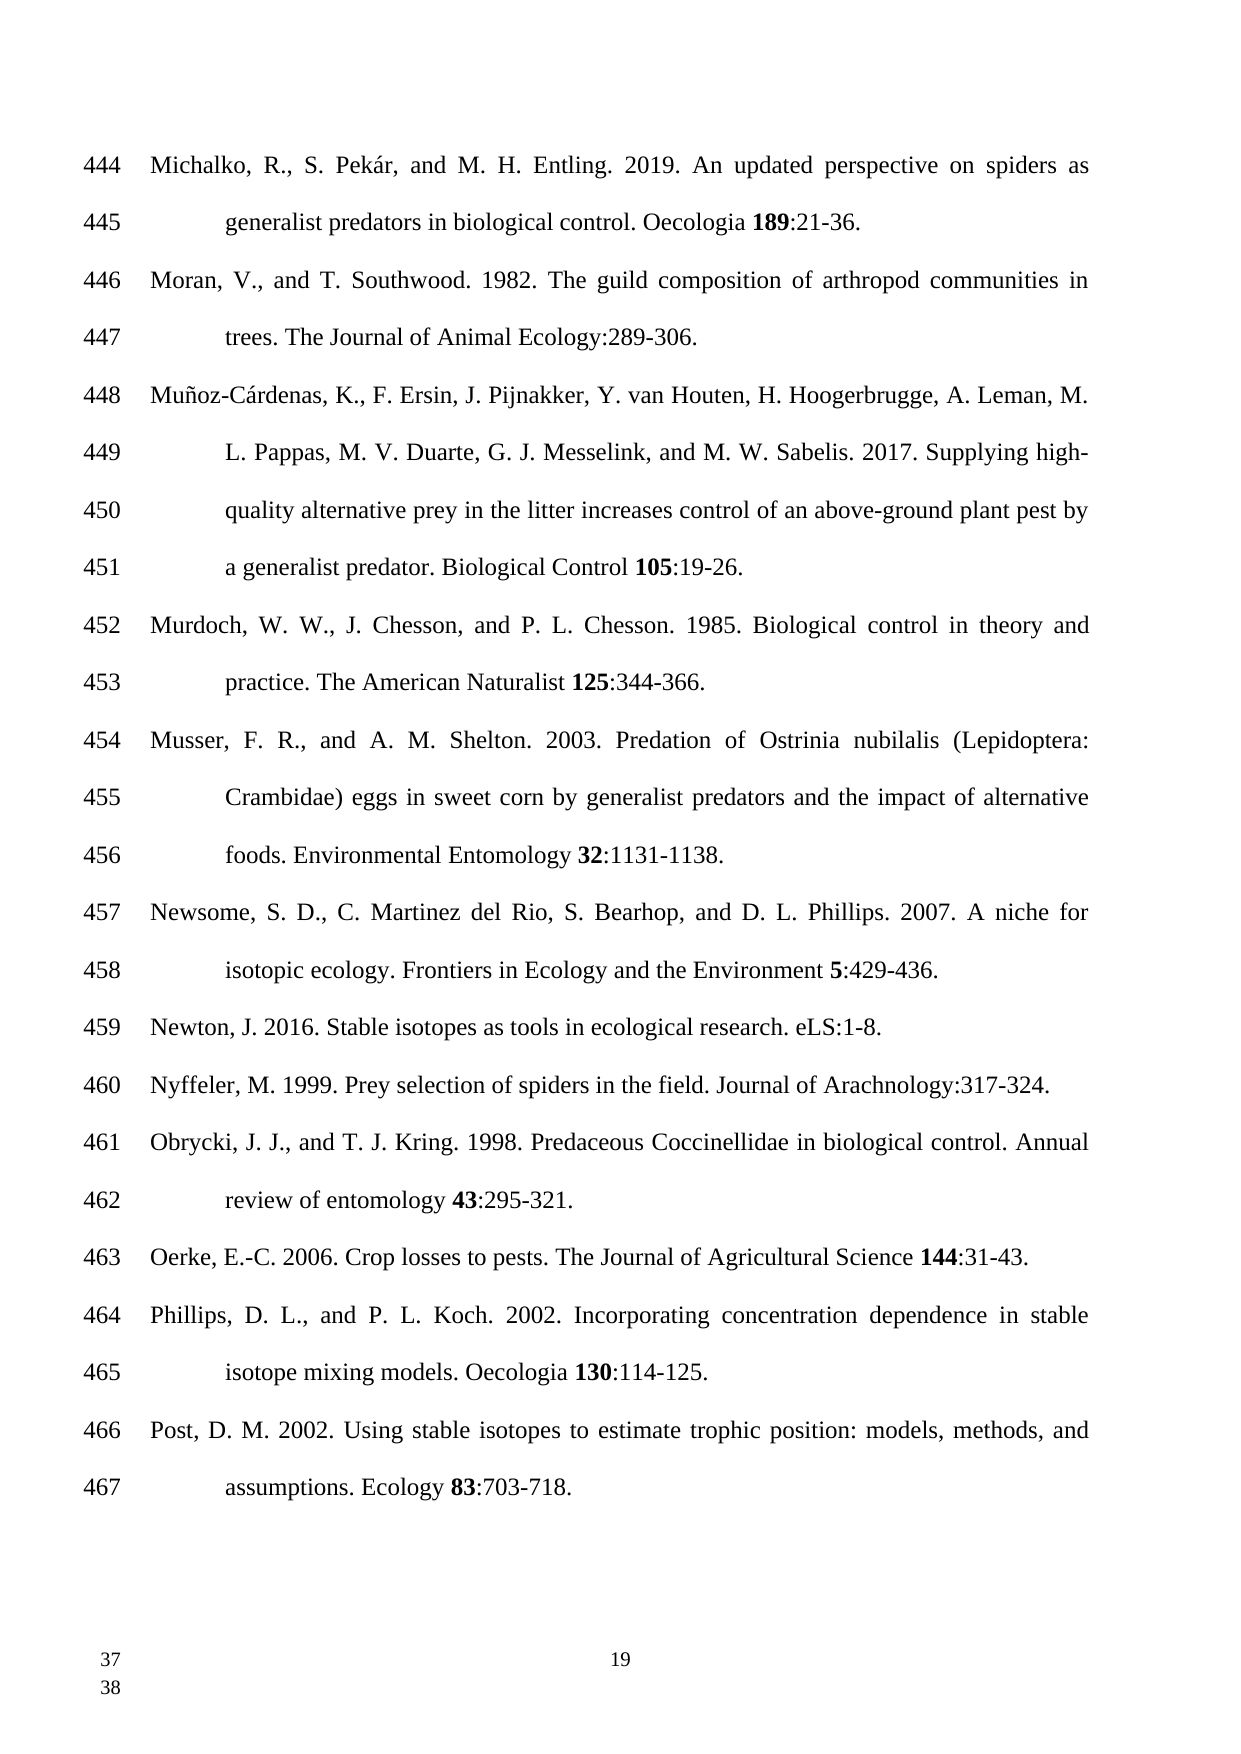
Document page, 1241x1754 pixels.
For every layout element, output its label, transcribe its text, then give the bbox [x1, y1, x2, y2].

text Newsome, S. D., C. Martinez del Rio, S. Bearhop, and D. L. Phillips. 2007. A niche for isotopic ecology. Frontiers in Ecology and the Environment 5:429-436. [150, 897, 1090, 984]
text Post, D. M. 2002. Using stable isotopes to estimate trophic position: models, methods, and assumptions. Ecology 83:703-718. [150, 1415, 1090, 1501]
text Oerke, E.-C. 2006. Crop losses to pests. The Journal of Agricultural Science 144:31-43. [150, 1242, 1090, 1271]
text Murdoch, W. W., J. Chesson, and P. L. Chesson. 1985. Biological control in theory and practice. The American Naturalist 125:344-366. [150, 610, 1090, 696]
text Obrycki, J. J., and T. J. Kring. 1998. Predaceous Coccinellidae in biological control. Annual review of entomology 43:295-321. [150, 1127, 1090, 1214]
text Nyffeler, M. 1999. Prey selection of spiders in the field. Journal of Arachnology:317-324. [150, 1070, 1090, 1099]
text Moran, V., and T. Southwood. 1982. The guild composition of arthropod communities in trees. The Journal of Animal Ecology:289-306. [150, 265, 1090, 351]
text Muñoz-Cárdenas, K., F. Ersin, J. Pijnakker, Y. van Houten, H. Hoogerbrugge, A. Leman, M. L. Pappas, M. V. Duarte, G. J. Messelink, and M. W. Sabelis. 2017. Supplying high-quality alternative prey in the litter increases control of an above-ground plant pest by a generalist predator. Biological Control 105:19-26. [150, 380, 1090, 581]
text Newton, J. 2016. Stable isotopes as tools in ecological research. eLS:1-8. [150, 1012, 1090, 1041]
text Musser, F. R., and A. M. Shelton. 2003. Predation of Ostrinia nubilalis (Lepidoptera: Crambidae) eggs in sweet corn by generalist predators and the impact of alternative foods. Environmental Entomology 32:1131-1138. [150, 725, 1090, 869]
text Phillips, D. L., and P. L. Koch. 2002. Incorporating concentration dependence in stable isotope mixing models. Oecologia 130:114-125. [150, 1300, 1090, 1386]
text Michalko, R., S. Pekár, and M. H. Entling. 2019. An updated perspective on spiders as generalist predators in biological control. Oecologia 189:21-36. [150, 150, 1090, 236]
